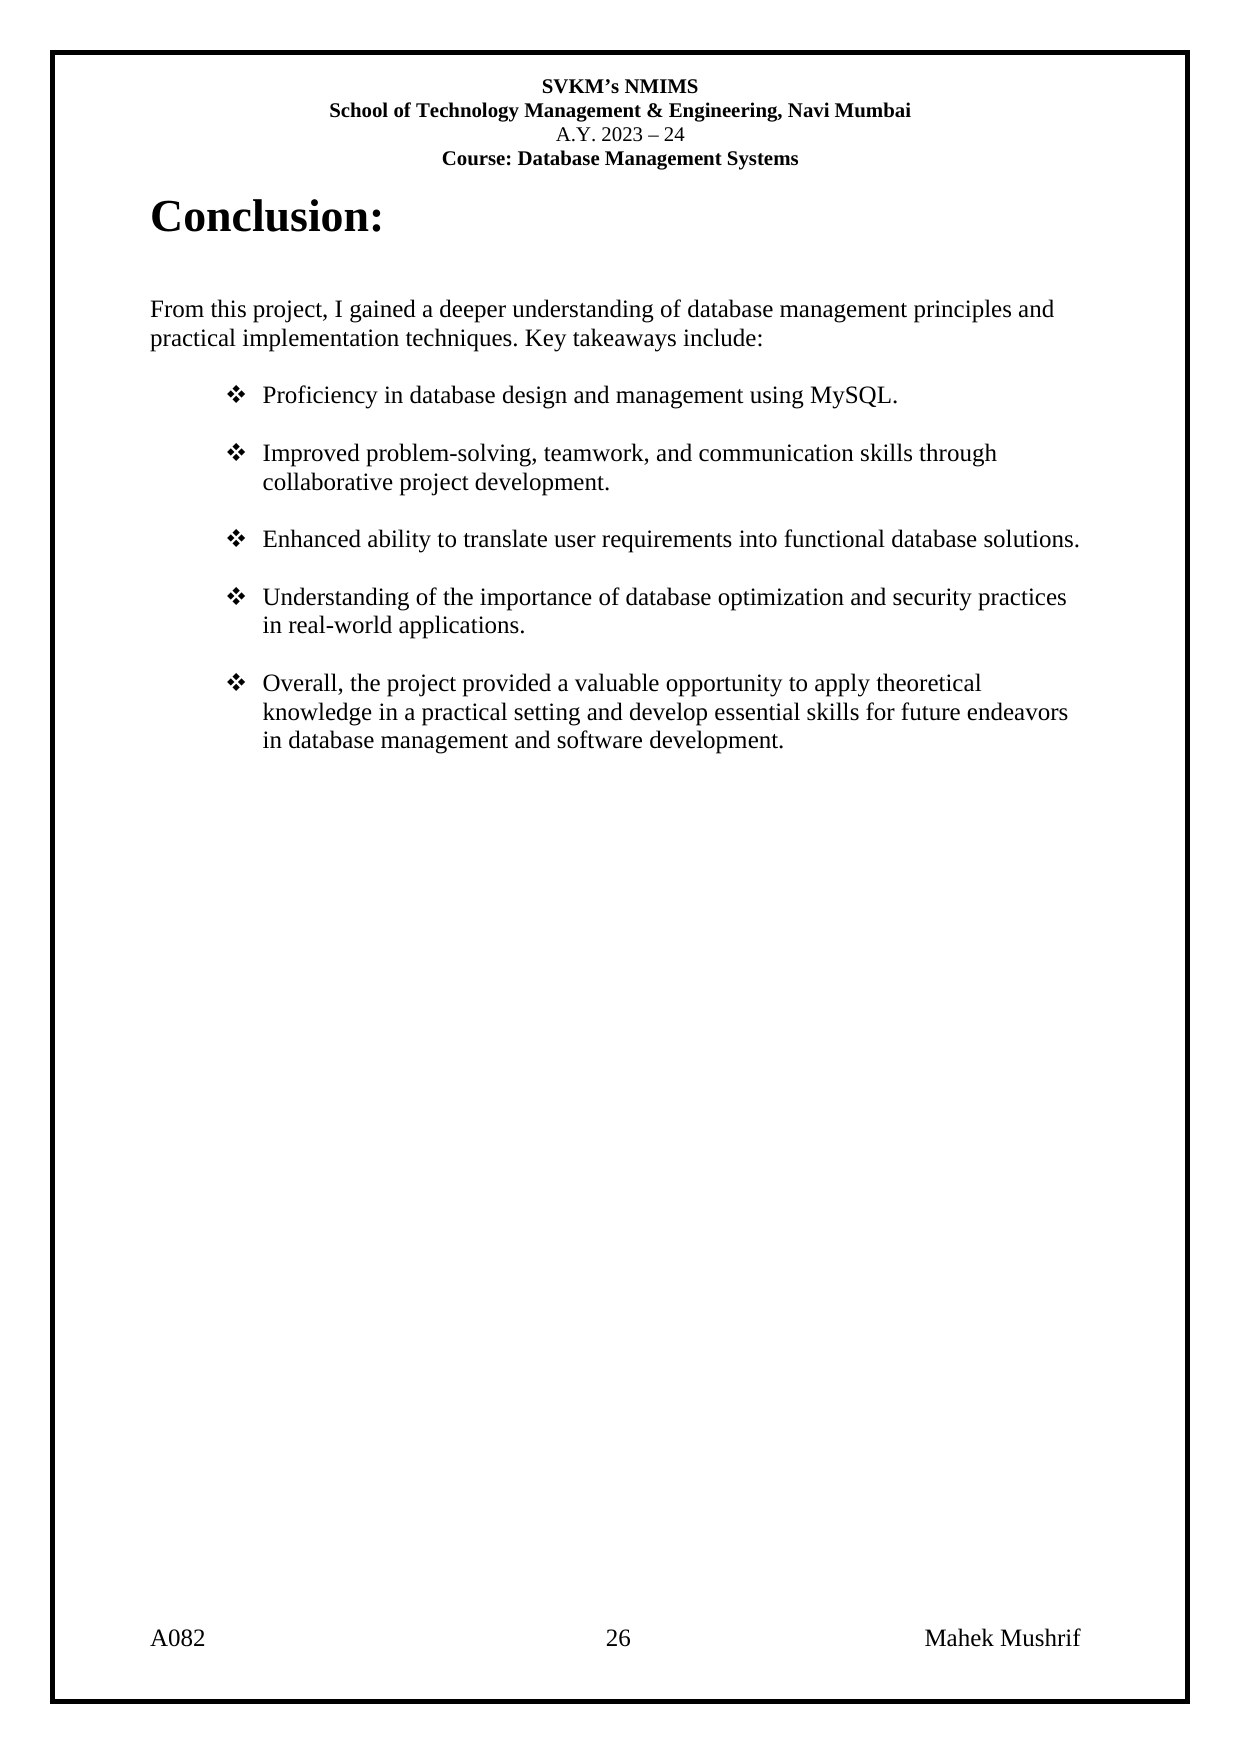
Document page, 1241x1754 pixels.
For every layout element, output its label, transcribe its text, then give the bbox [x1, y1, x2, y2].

list Enhanced ability to translate user requirements into functional database solutions. [225, 524, 1090, 553]
list Understanding of the importance of database optimization and security practices in real-world applications. [225, 582, 1090, 639]
list Proficiency in database design and management using MySQL. [225, 381, 1090, 409]
list Overall, the project provided a valuable opportunity to apply theoretical knowledge in a practical setting and develop essential skills for future endeavors in database management and software development. [225, 668, 1090, 754]
text Conclusion: [150, 189, 1090, 242]
list Improved problem-solving, teamwork, and communication skills through collaborative project development. [225, 438, 1090, 496]
text From this project, I gained a deeper understanding of database management principles and practical implementation techniques. Key takeaways include: [150, 294, 1090, 352]
